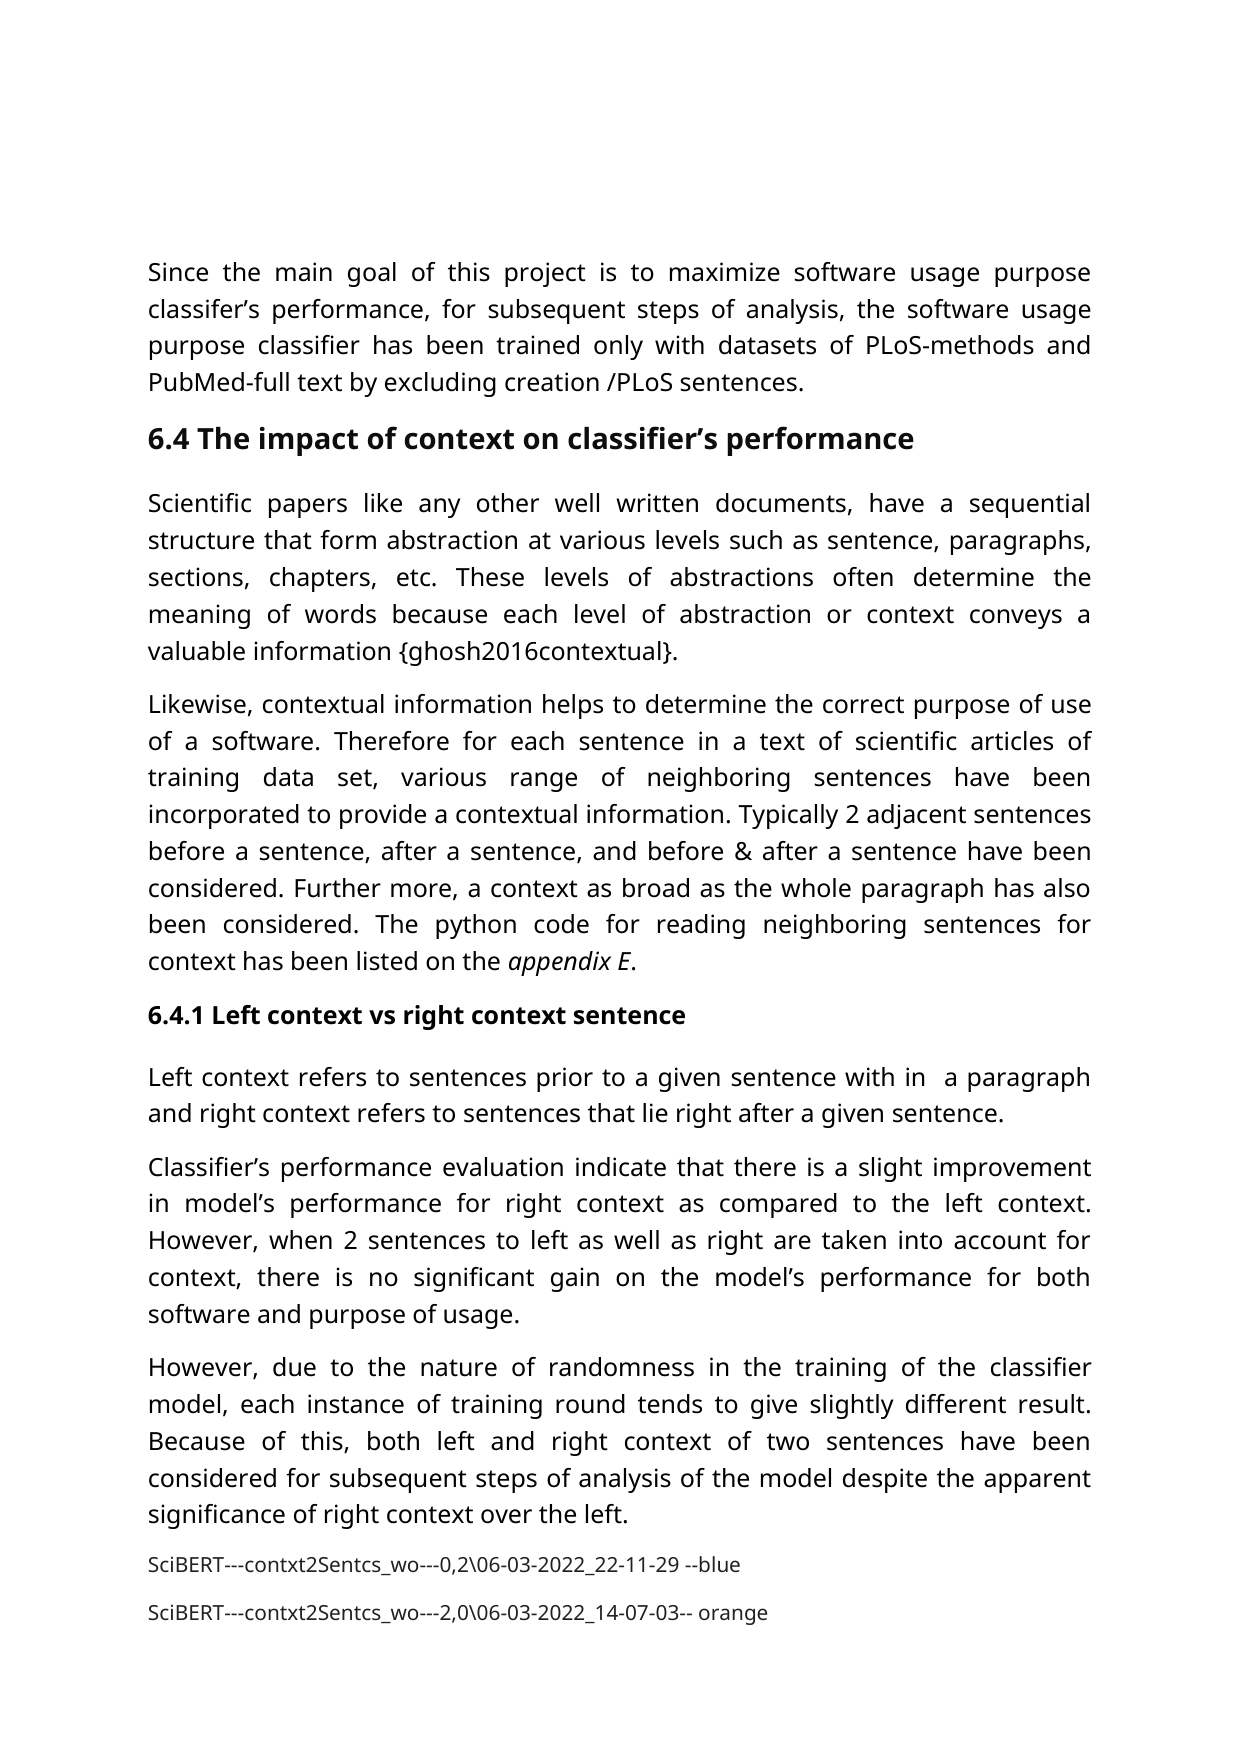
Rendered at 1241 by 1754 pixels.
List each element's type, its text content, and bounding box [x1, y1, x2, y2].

text Left context refers to sentences prior to a given sentence with in a paragraph and right context refers to sentences that lie right after a given sentence. [148, 1059, 1093, 1130]
text Scientific papers like any other well written documents, have a sequential structure that form abstraction at various levels such as sentence, paragraphs, sections, chapters, etc. These levels of abstractions often determine the meaning of words because each level of abstraction or context conveys a valuable information {ghosh2016contextual}. [148, 486, 1093, 667]
text Likewise, contextual information helps to determine the correct purpose of use of a software. Therefore for each sentence in a text of scientific articles of training data set, various range of neighboring sentences have been incorporated to provide a contextual information. Typically 2 adjacent sentences before a sentence, after a sentence, and before & after a sentence have been considered. Further more, a context as broad as the whole paragraph has also been considered. The python code for reading neighboring sentences for context has been listed on the appendix E. [148, 687, 1093, 978]
text SciBERT---contxt2Sentcs_wo---0,2\06-03-2022_22-11-29 --blue [148, 1550, 1093, 1579]
text However, due to the nature of randomness in the training of the classifier model, each instance of training round tends to give slightly different result. Because of this, both left and right context of two sentences have been considered for subsequent steps of analysis of the model despite the apparent significance of right context over the left. [148, 1350, 1093, 1531]
subtitle The impact of context on classifier’s performance [148, 418, 1093, 458]
text Classifier’s performance evaluation indicate that there is a slight improvement in model’s performance for right context as compared to the left context. However, when 2 sentences to left as well as right are taken into account for context, there is no significant gain on the model’s performance for both software and purpose of usage. [148, 1149, 1093, 1331]
text SciBERT---contxt2Sentcs_wo---2,0\06-03-2022_14-07-03-- orange [148, 1598, 1093, 1626]
text Since the main goal of this project is to maximize software usage purpose classifer’s performance, for subsequent steps of analysis, the software usage purpose classifier has been trained only with datasets of PLoS-methods and PubMed-full text by excluding creation /PLoS sentences. [148, 254, 1093, 399]
subtitle Left context vs right context sentence [148, 997, 1093, 1031]
